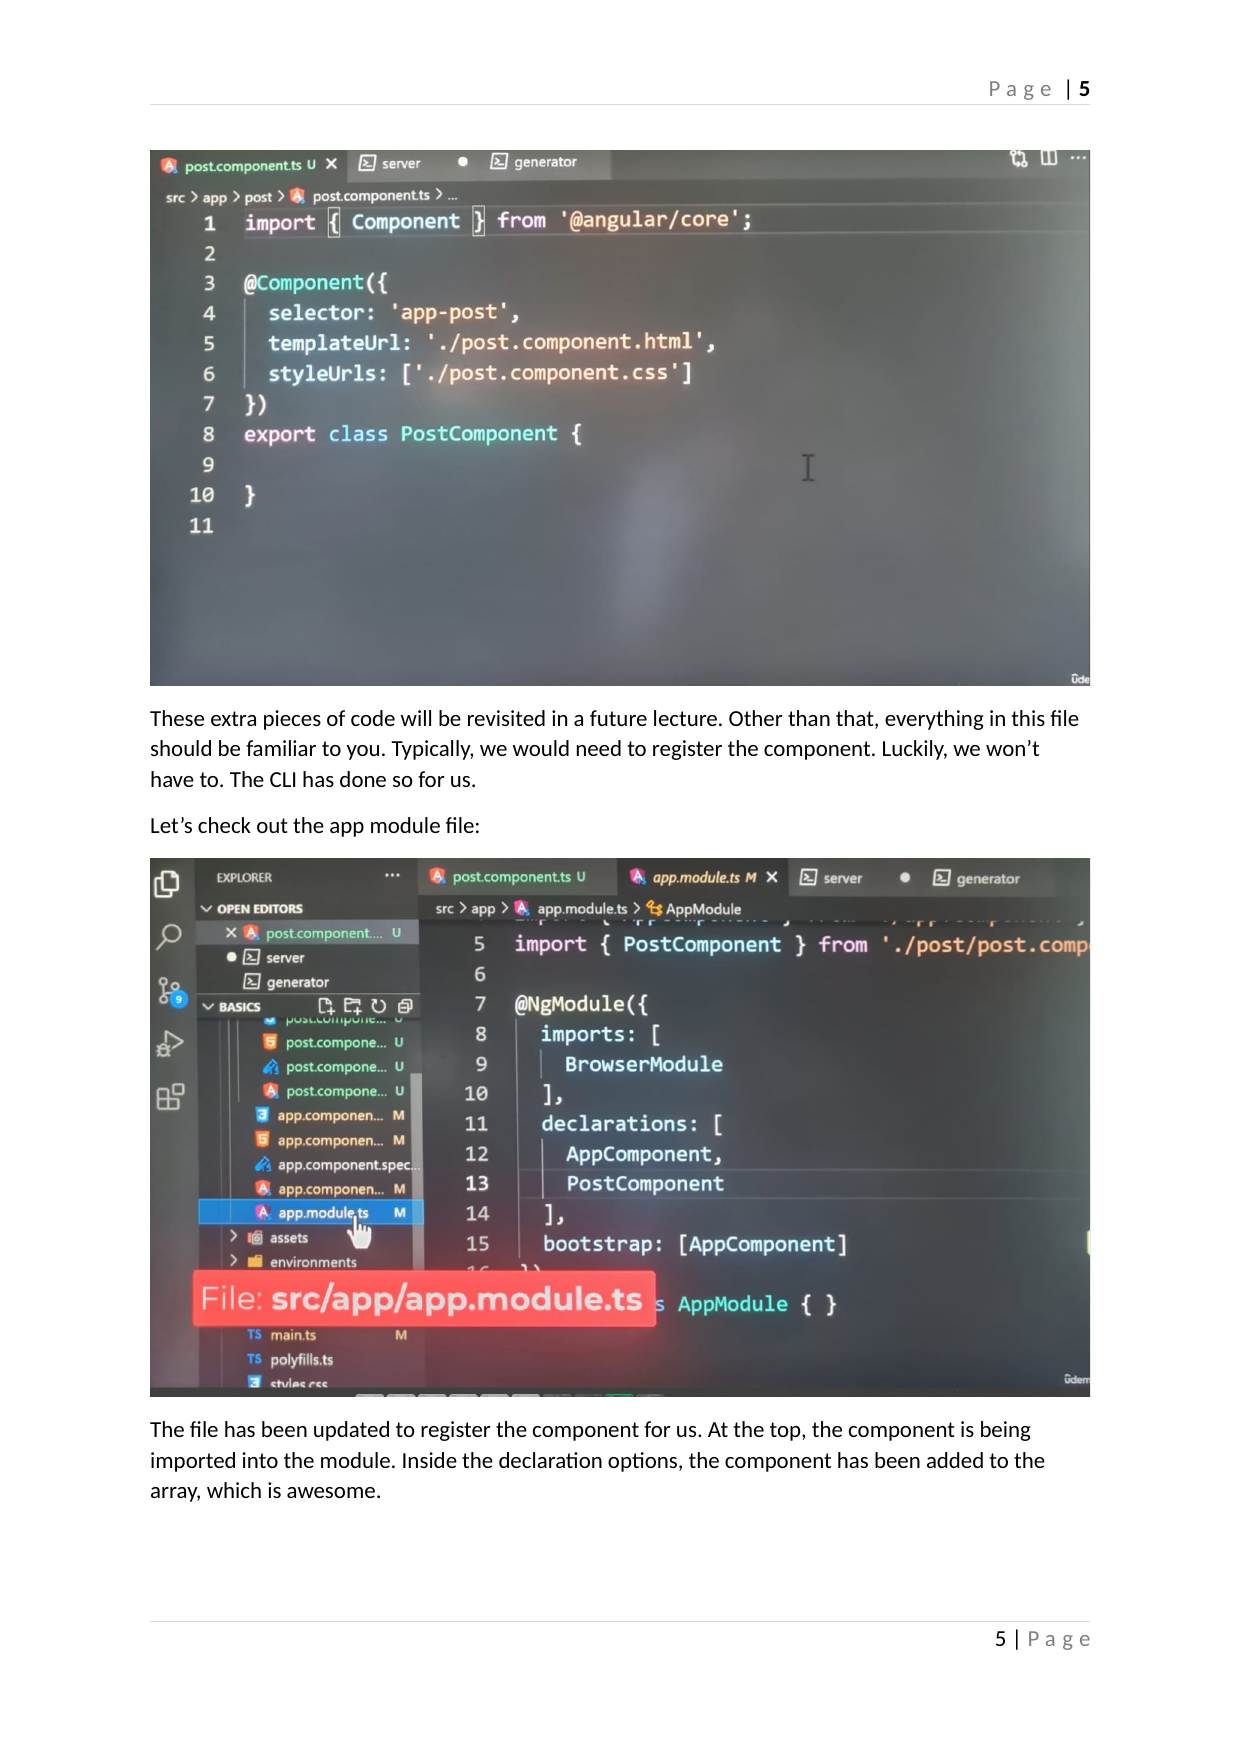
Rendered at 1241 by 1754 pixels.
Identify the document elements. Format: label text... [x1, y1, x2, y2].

text The file has been updated to register the component for us. At the top, the component is being imported into the module. Inside the declaration options, the component has been added to the array, which is awesome. [150, 1416, 1090, 1504]
text Let’s check out the app module file: [150, 812, 1090, 840]
picture [150, 858, 1091, 1397]
text These extra pieces of code will be revisited in a future lecture. Other than that, everything in this file should be familiar to you. Typically, we would need to register the component. Luckily, we won’t have to. The CLI has done so for us. [150, 704, 1090, 793]
picture [150, 150, 1091, 686]
